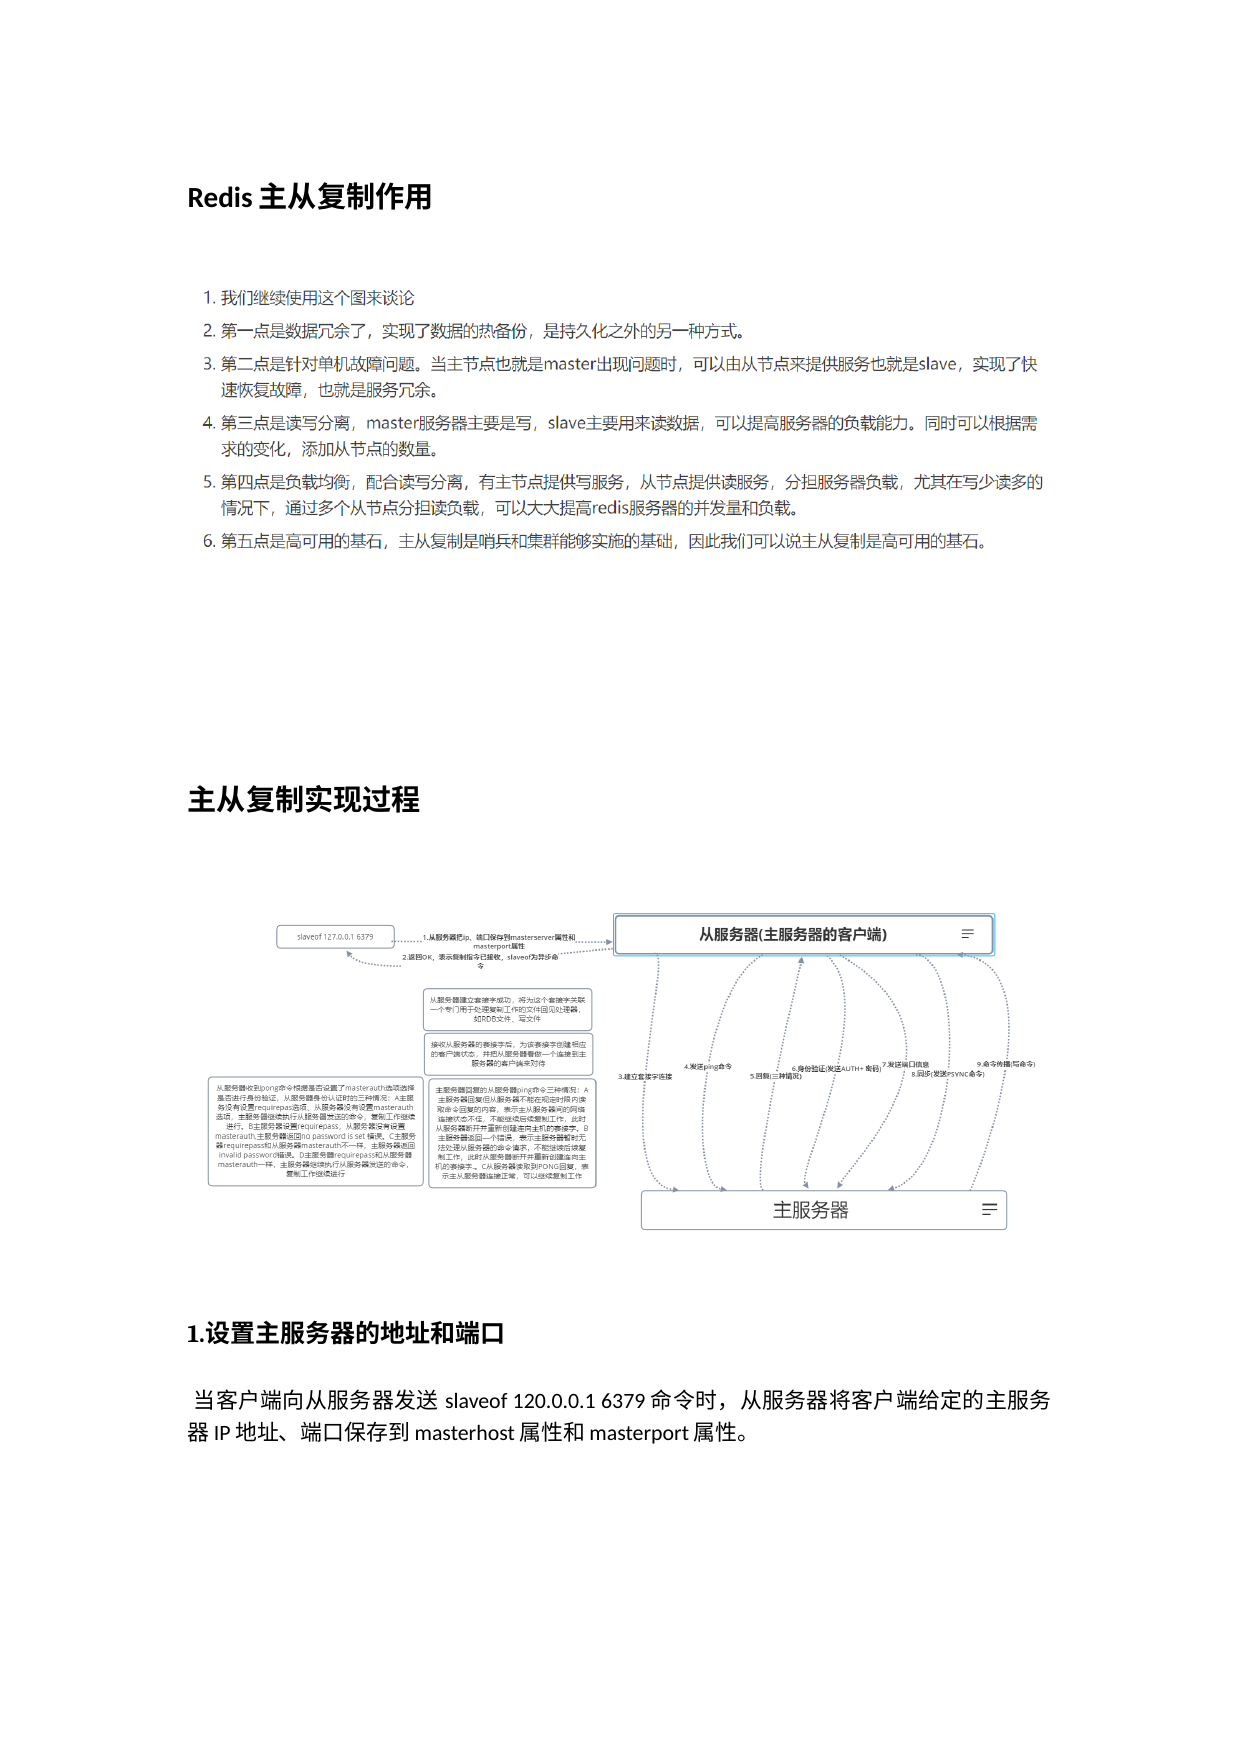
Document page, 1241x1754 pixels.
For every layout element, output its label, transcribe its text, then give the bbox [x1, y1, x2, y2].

picture [187, 280, 1053, 565]
subtitle Redis主从复制作用 [187, 162, 1053, 227]
picture [187, 883, 1053, 1271]
subtitle 主从复制实现过程 [187, 765, 1053, 830]
subtitle 1.设置主服务器的地址和端口 [187, 1299, 1053, 1364]
text 当客户端向从服务器发送 slaveof 120.0.0.1 6379命令时，从服务器将客户端给定的主服务器IP地址、端口保存到masterhost属性和masterport属性。 [187, 1382, 1053, 1447]
